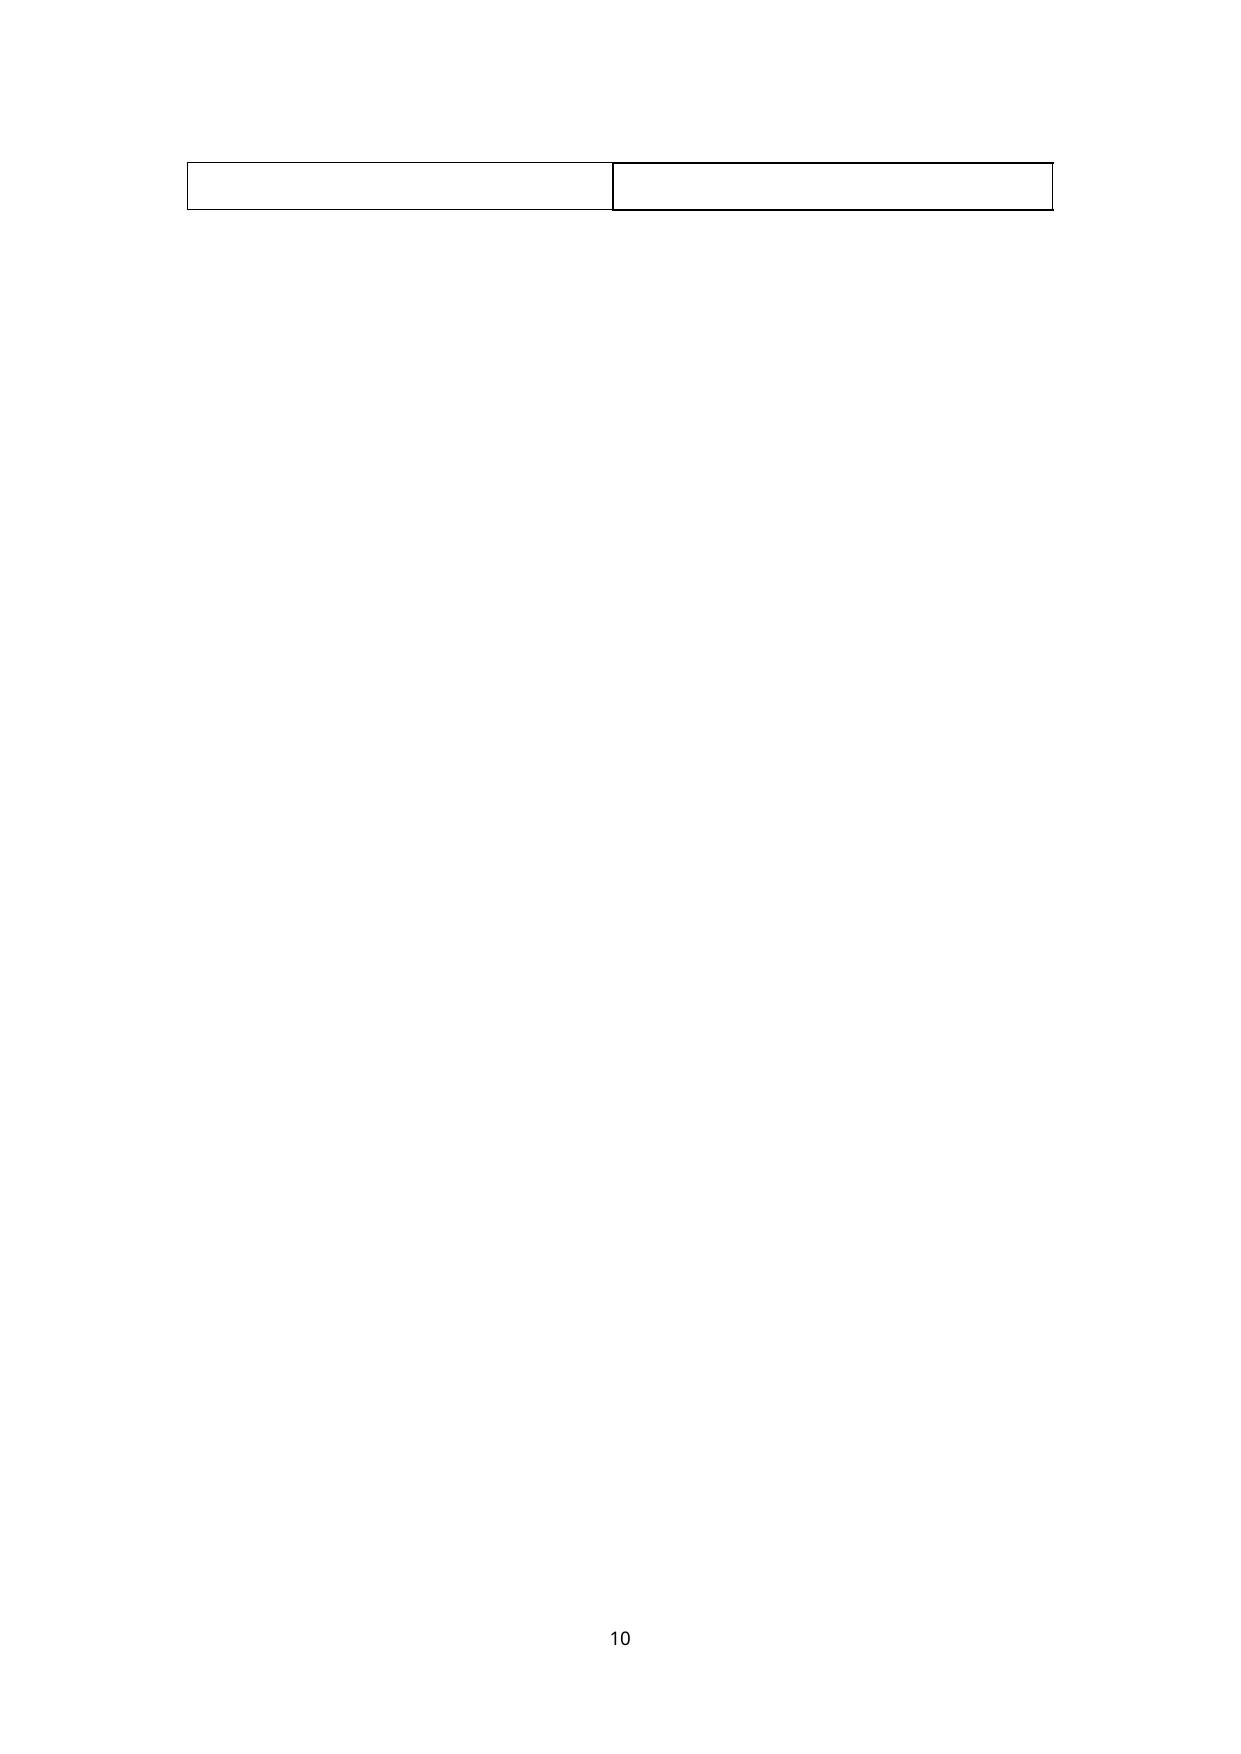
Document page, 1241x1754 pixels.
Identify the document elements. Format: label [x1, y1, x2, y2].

table_cell [614, 164, 1052, 209]
table_cell [188, 163, 612, 209]
